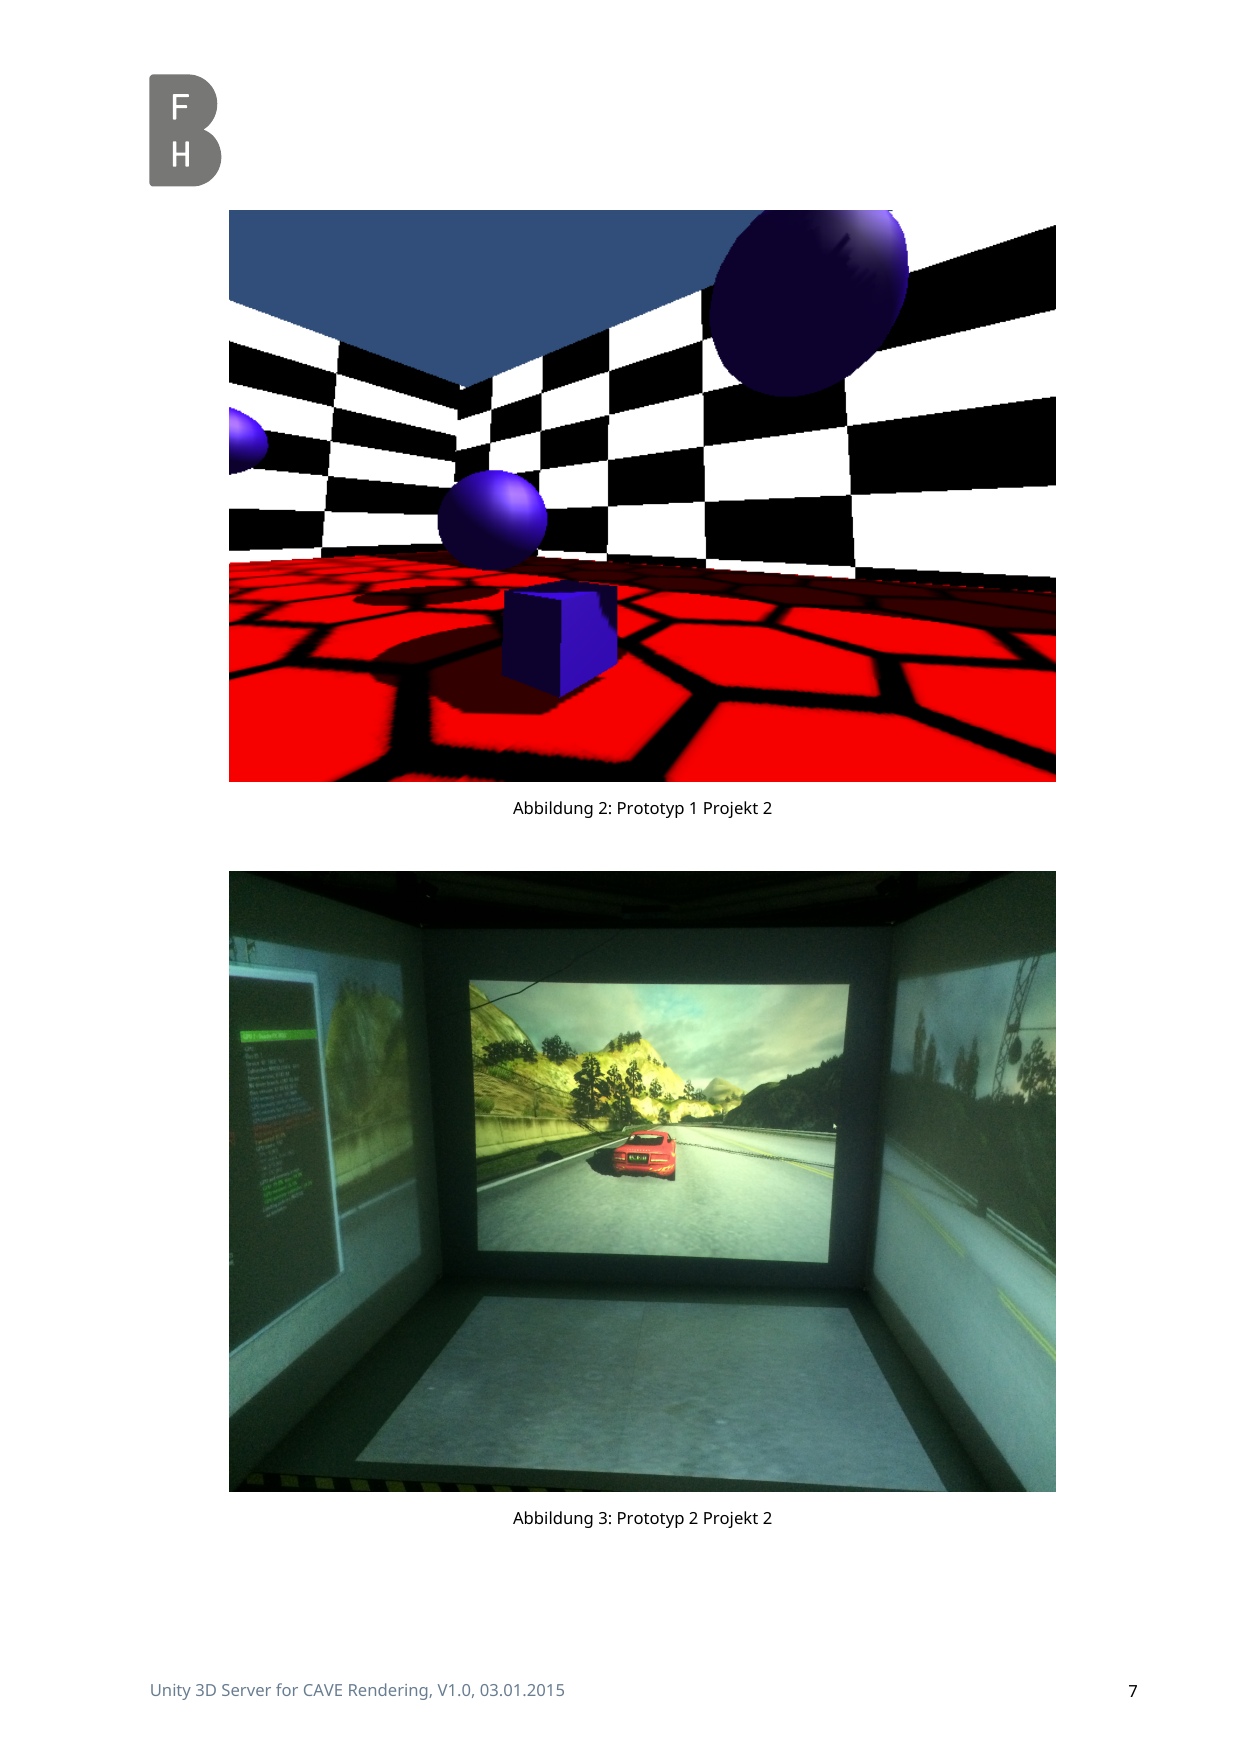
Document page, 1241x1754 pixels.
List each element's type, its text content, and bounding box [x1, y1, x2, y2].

picture [229, 210, 1056, 782]
picture [229, 871, 1056, 1492]
